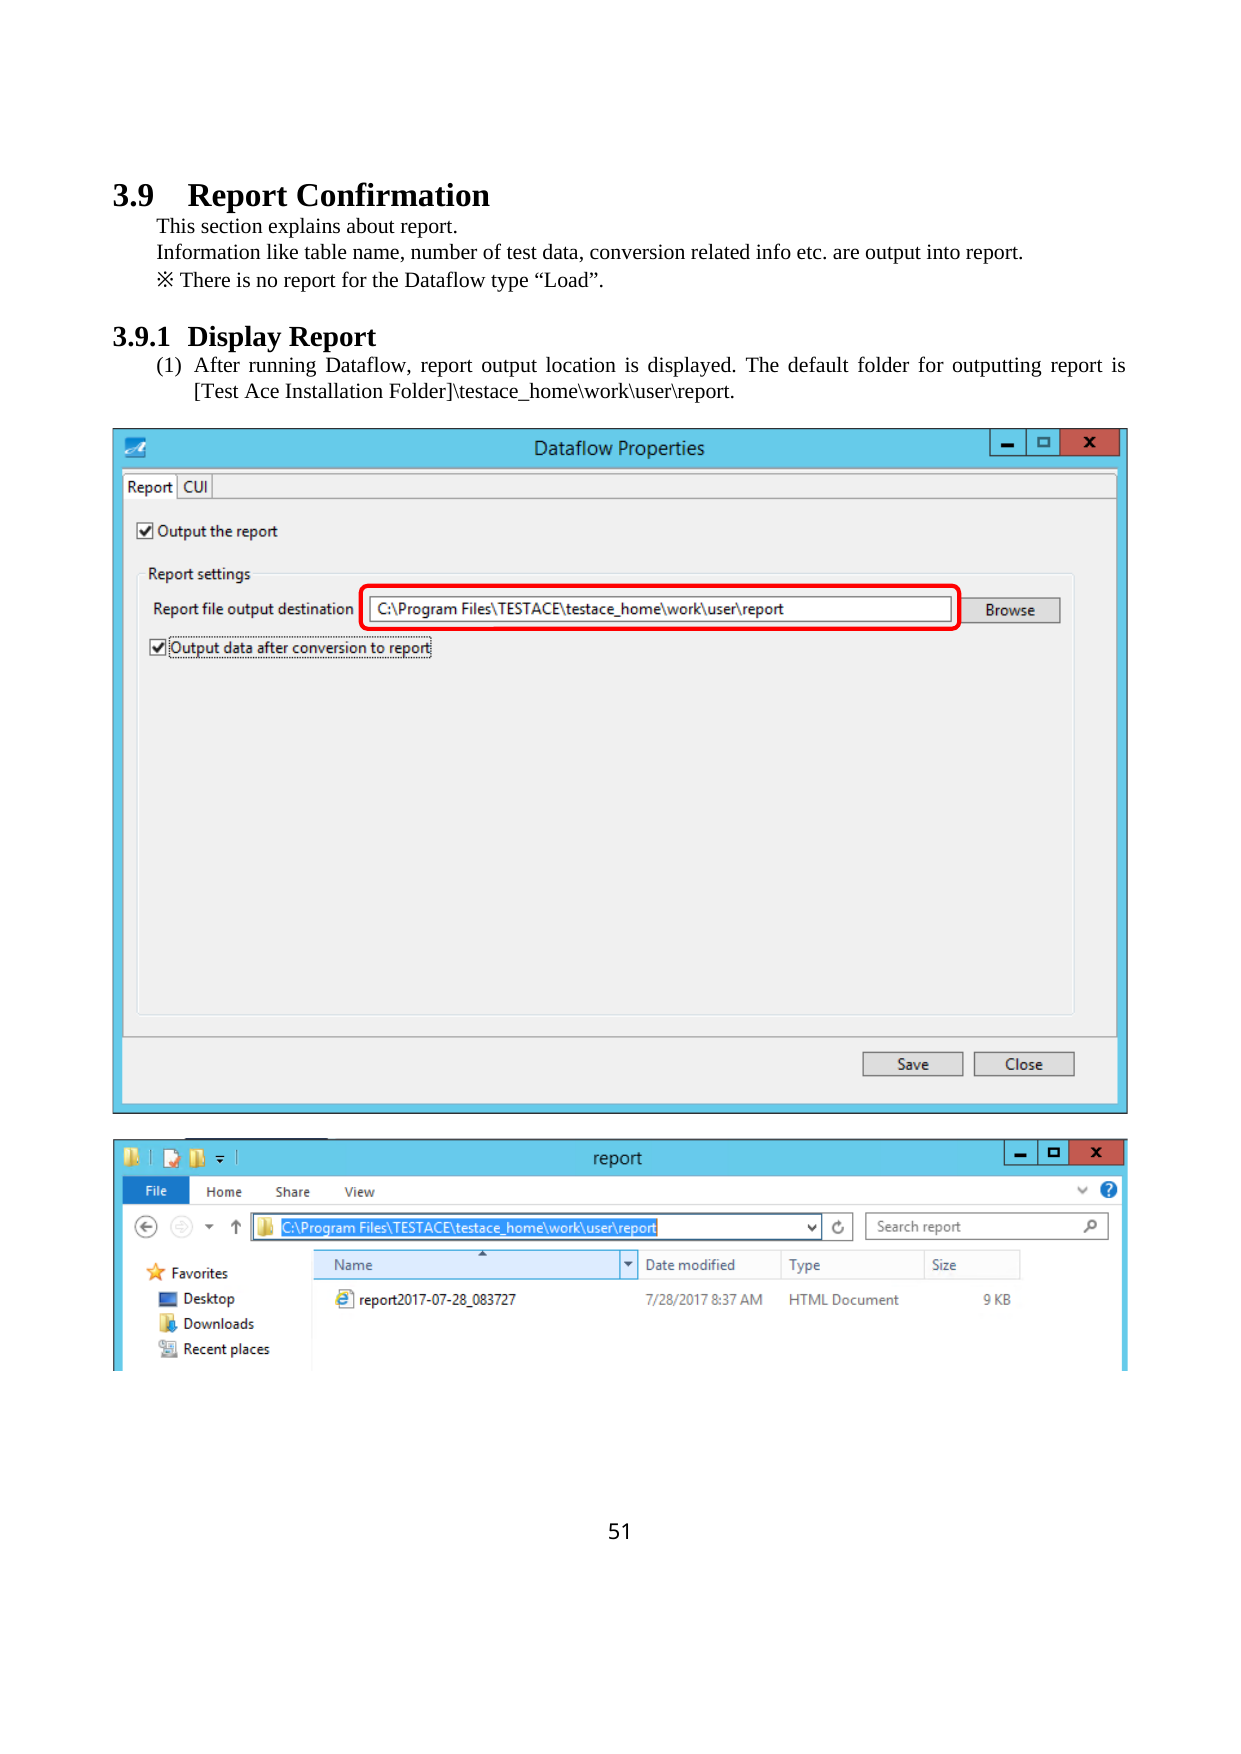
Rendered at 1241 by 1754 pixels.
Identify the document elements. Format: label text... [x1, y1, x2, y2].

text This section explains about report. [156, 213, 1128, 239]
text ※ There is no report for the Dataflow type “Load”. [156, 264, 1128, 294]
picture [112, 1138, 1128, 1371]
text Information like table name, number of test data, conversion related info etc. are output into report. [156, 239, 1128, 264]
picture [112, 428, 1128, 1114]
subtitle Report Confirmation [112, 175, 1128, 213]
subtitle Display Report [112, 319, 1128, 352]
list After running Dataflow, report output location is displayed. The default folder for outputting report is [Test Ace Installation Folder]\testace_home\work\user\report. [156, 352, 1128, 403]
